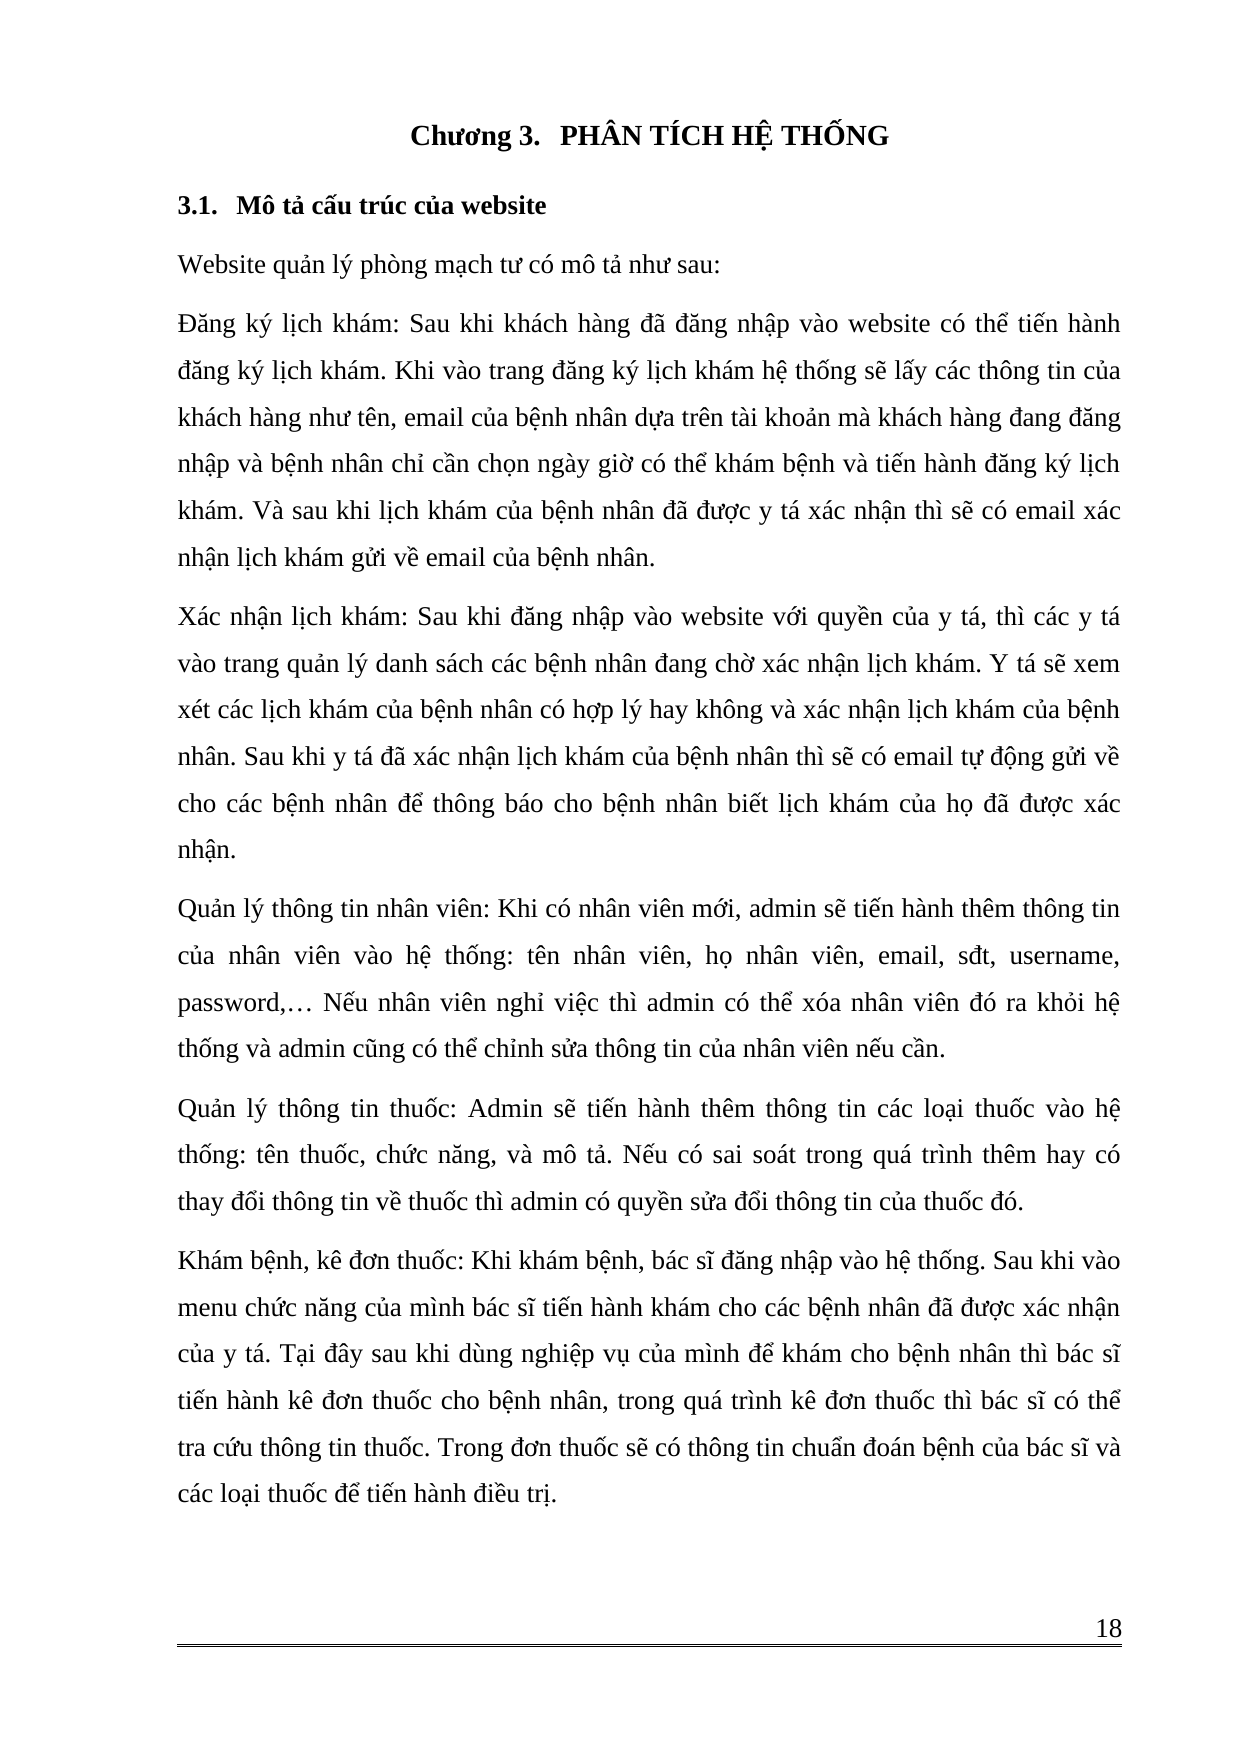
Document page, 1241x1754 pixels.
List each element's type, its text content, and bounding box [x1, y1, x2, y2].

text Khám bệnh, kê đơn thuốc: Khi khám bệnh, bác sĩ đăng nhập vào hệ thống. Sau khi vào menu chức năng của mình bác sĩ tiến hành khám cho các bệnh nhân đã được xác nhận của y tá. Tại đây sau khi dùng nghiệp vụ của mình để khám cho bệnh nhân thì bác sĩ tiến hành kê đơn thuốc cho bệnh nhân, trong quá trình kê đơn thuốc thì bác sĩ có thể tra cứu thông tin thuốc. Trong đơn thuốc sẽ có thông tin chuẩn đoán bệnh của bác sĩ và các loại thuốc để tiến hành điều trị. [177, 1244, 1122, 1509]
text Đăng ký lịch khám: Sau khi khách hàng đã đăng nhập vào website có thể tiến hành đăng ký lịch khám. Khi vào trang đăng ký lịch khám hệ thống sẽ lấy các thông tin của khách hàng như tên, email của bệnh nhân dựa trên tài khoản mà khách hàng đang đăng nhập và bệnh nhân chỉ cần chọn ngày giờ có thể khám bệnh và tiến hành đăng ký lịch khám. Và sau khi lịch khám của bệnh nhân đã được y tá xác nhận thì sẽ có email xác nhận lịch khám gửi về email của bệnh nhân. [177, 308, 1122, 572]
text Website quản lý phòng mạch tư có mô tả như sau: [177, 248, 1122, 279]
text Xác nhận lịch khám: Sau khi đăng nhập vào website với quyền của y tá, thì các y tá vào trang quản lý danh sách các bệnh nhân đang chờ xác nhận lịch khám. Y tá sẽ xem xét các lịch khám của bệnh nhân có hợp lý hay không và xác nhận lịch khám của bệnh nhân. Sau khi y tá đã xác nhận lịch khám của bệnh nhân thì sẽ có email tự động gửi về cho các bệnh nhân để thông báo cho bệnh nhân biết lịch khám của họ đã được xác nhận. [177, 600, 1122, 864]
subtitle Mô tả cấu trúc của website [177, 189, 1122, 220]
subtitle PHÂN TÍCH HỆ THỐNG [177, 118, 1122, 152]
text Quản lý thông tin thuốc: Admin sẽ tiến hành thêm thông tin các loại thuốc vào hệ thống: tên thuốc, chức năng, và mô tả. Nếu có sai soát trong quá trình thêm hay có thay đổi thông tin về thuốc thì admin có quyền sửa đổi thông tin của thuốc đó. [177, 1092, 1122, 1216]
text Quản lý thông tin nhân viên: Khi có nhân viên mới, admin sẽ tiến hành thêm thông tin của nhân viên vào hệ thống: tên nhân viên, họ nhân viên, email, sđt, username, password,… Nếu nhân viên nghỉ việc thì admin có thể xóa nhân viên đó ra khỏi hệ thống và admin cũng có thể chỉnh sửa thông tin của nhân viên nếu cần. [177, 893, 1122, 1064]
